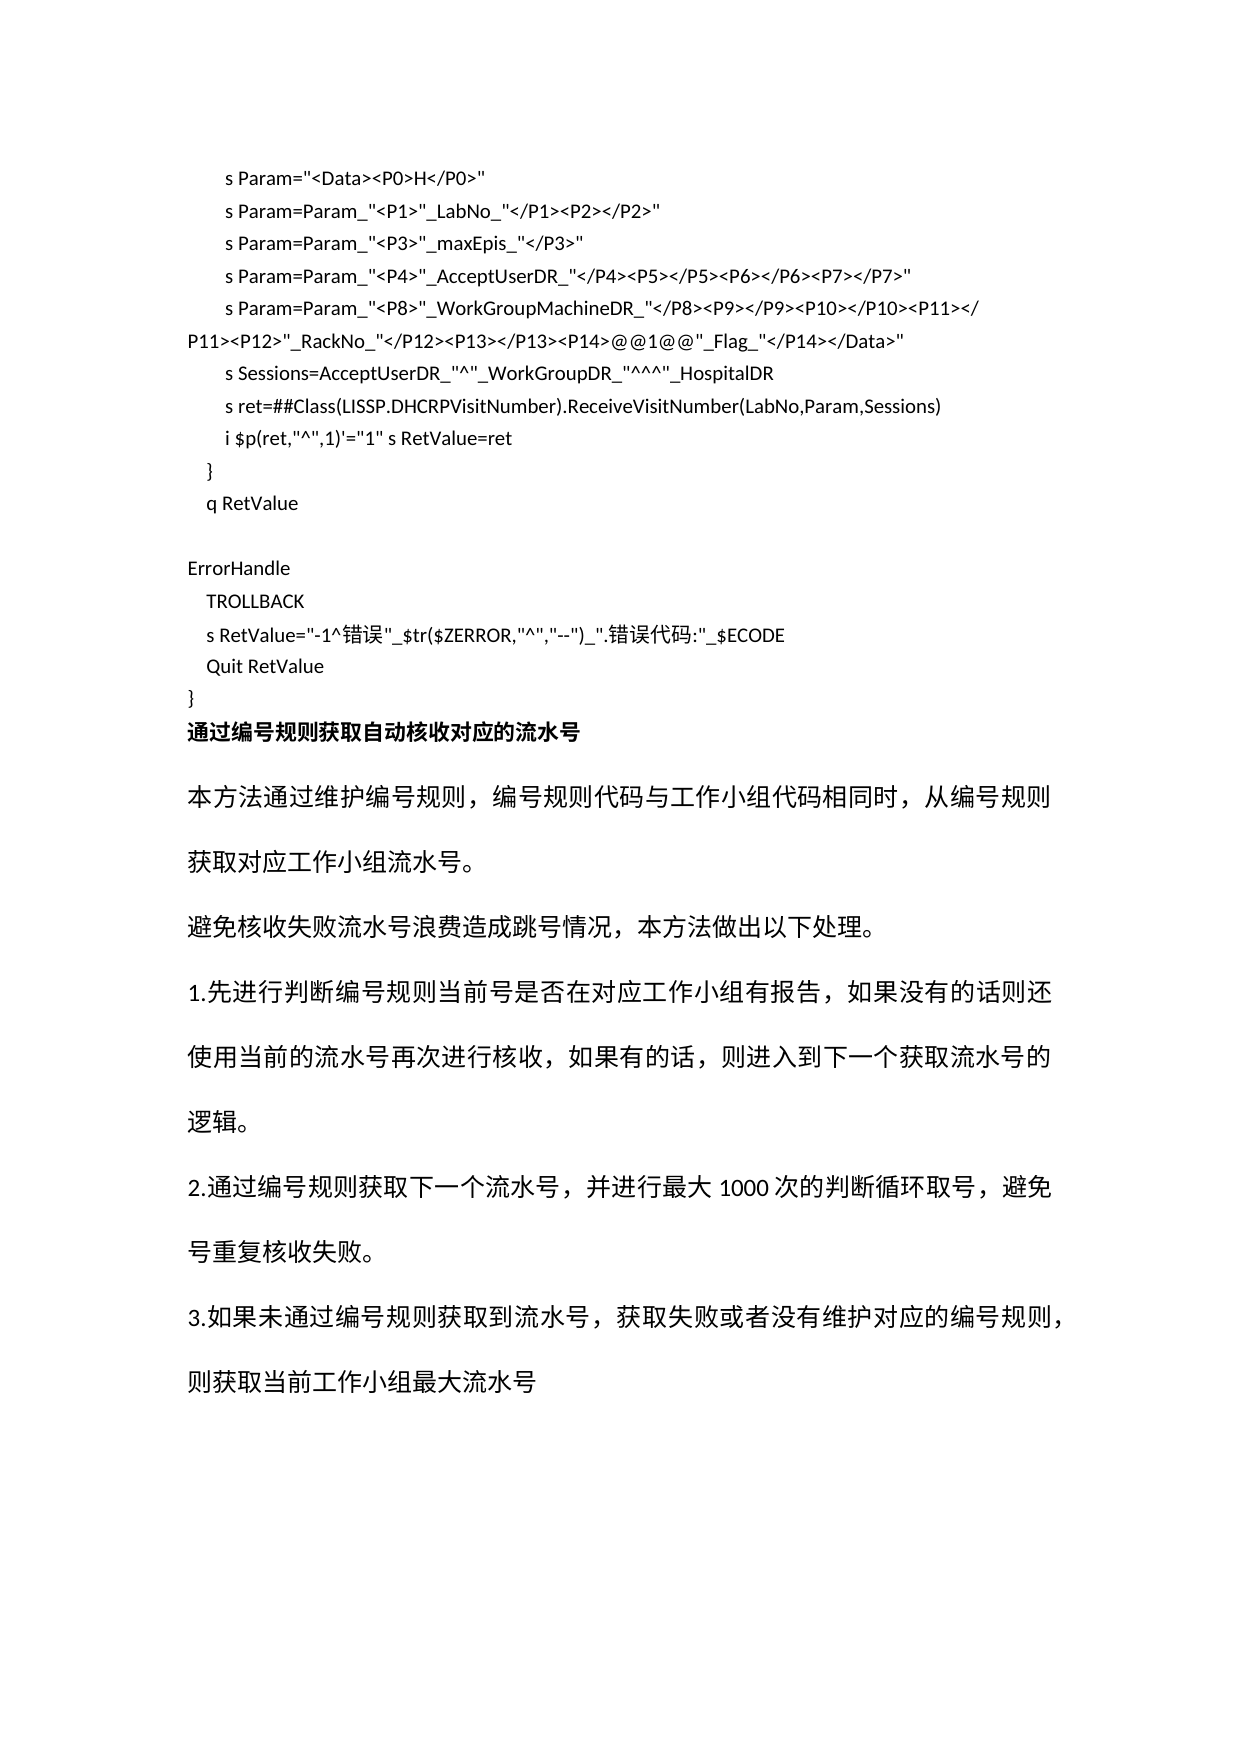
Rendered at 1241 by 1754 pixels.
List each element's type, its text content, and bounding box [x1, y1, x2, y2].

subtitle 通过编号规则获取自动核收对应的流水号 [187, 714, 1053, 747]
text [187, 162, 1053, 714]
